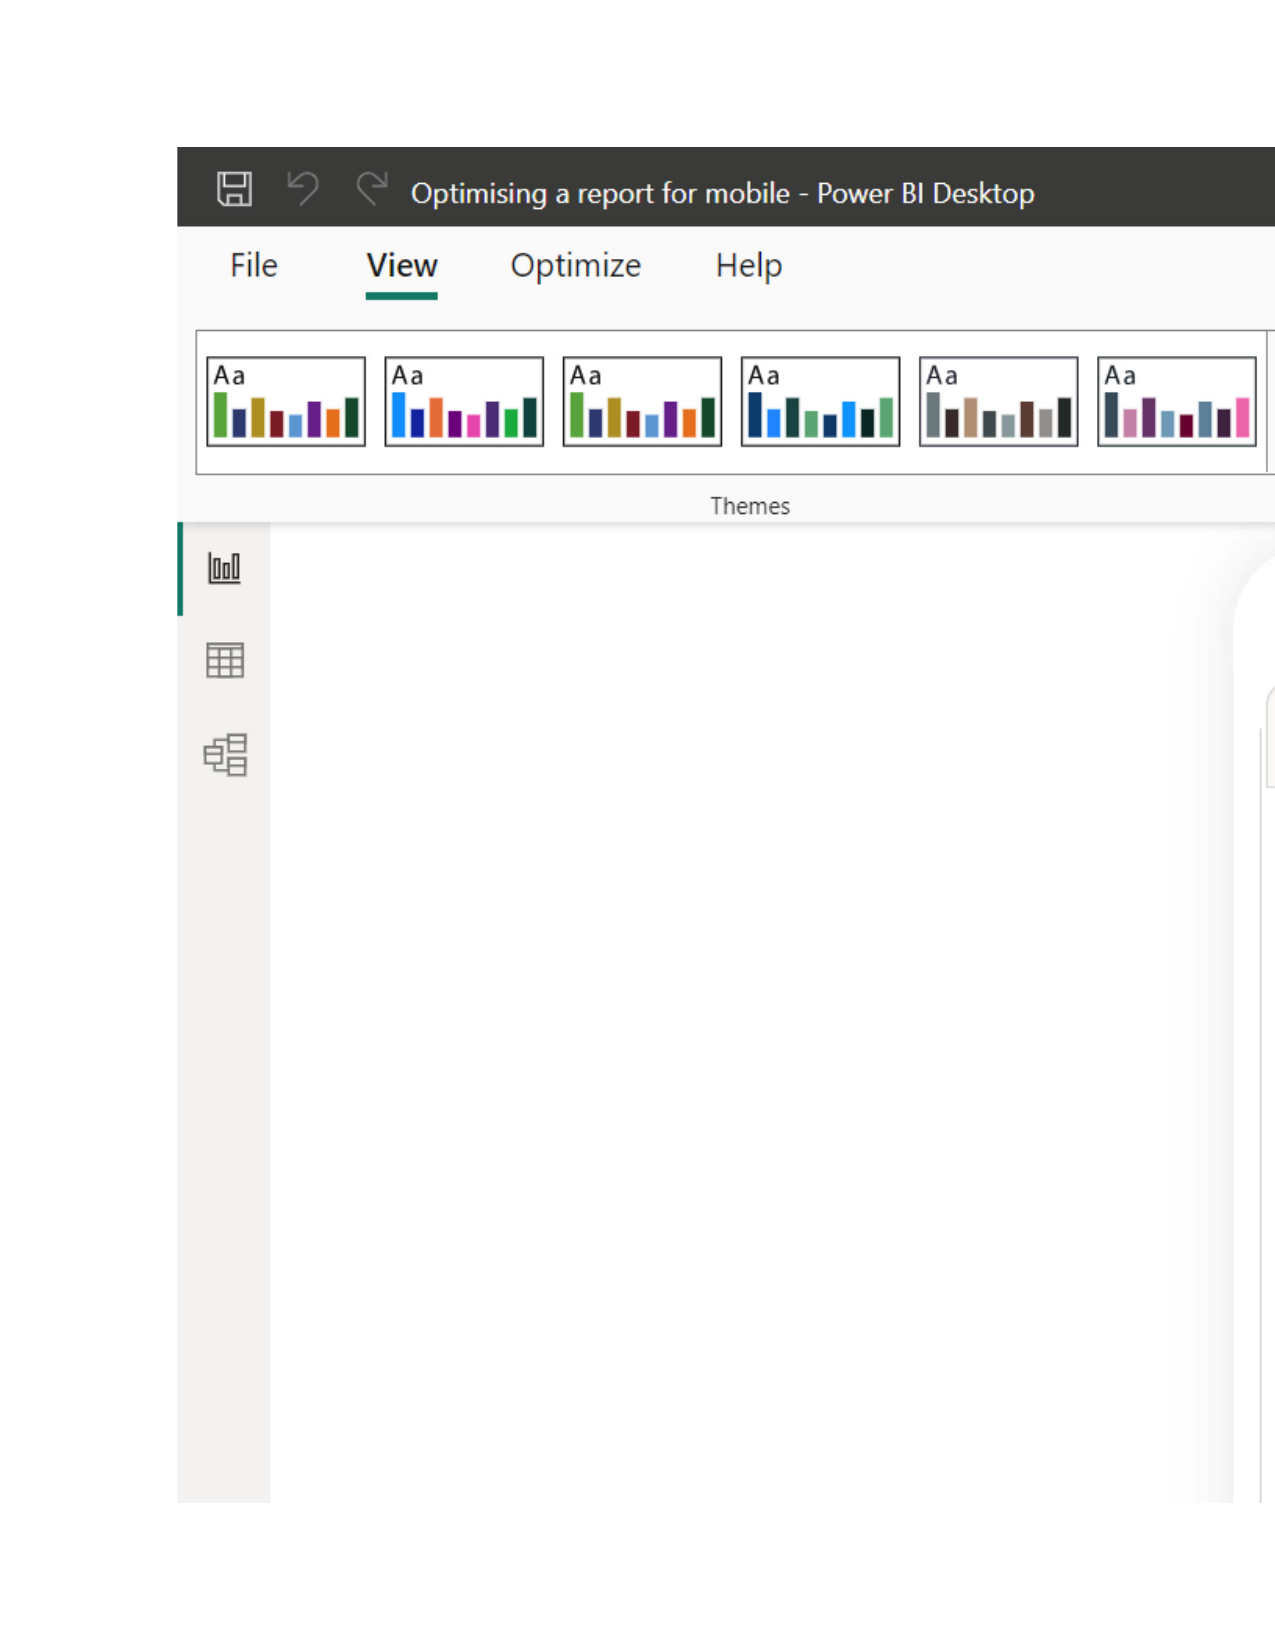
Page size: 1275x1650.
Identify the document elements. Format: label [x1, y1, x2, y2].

picture [177, 147, 1275, 1503]
